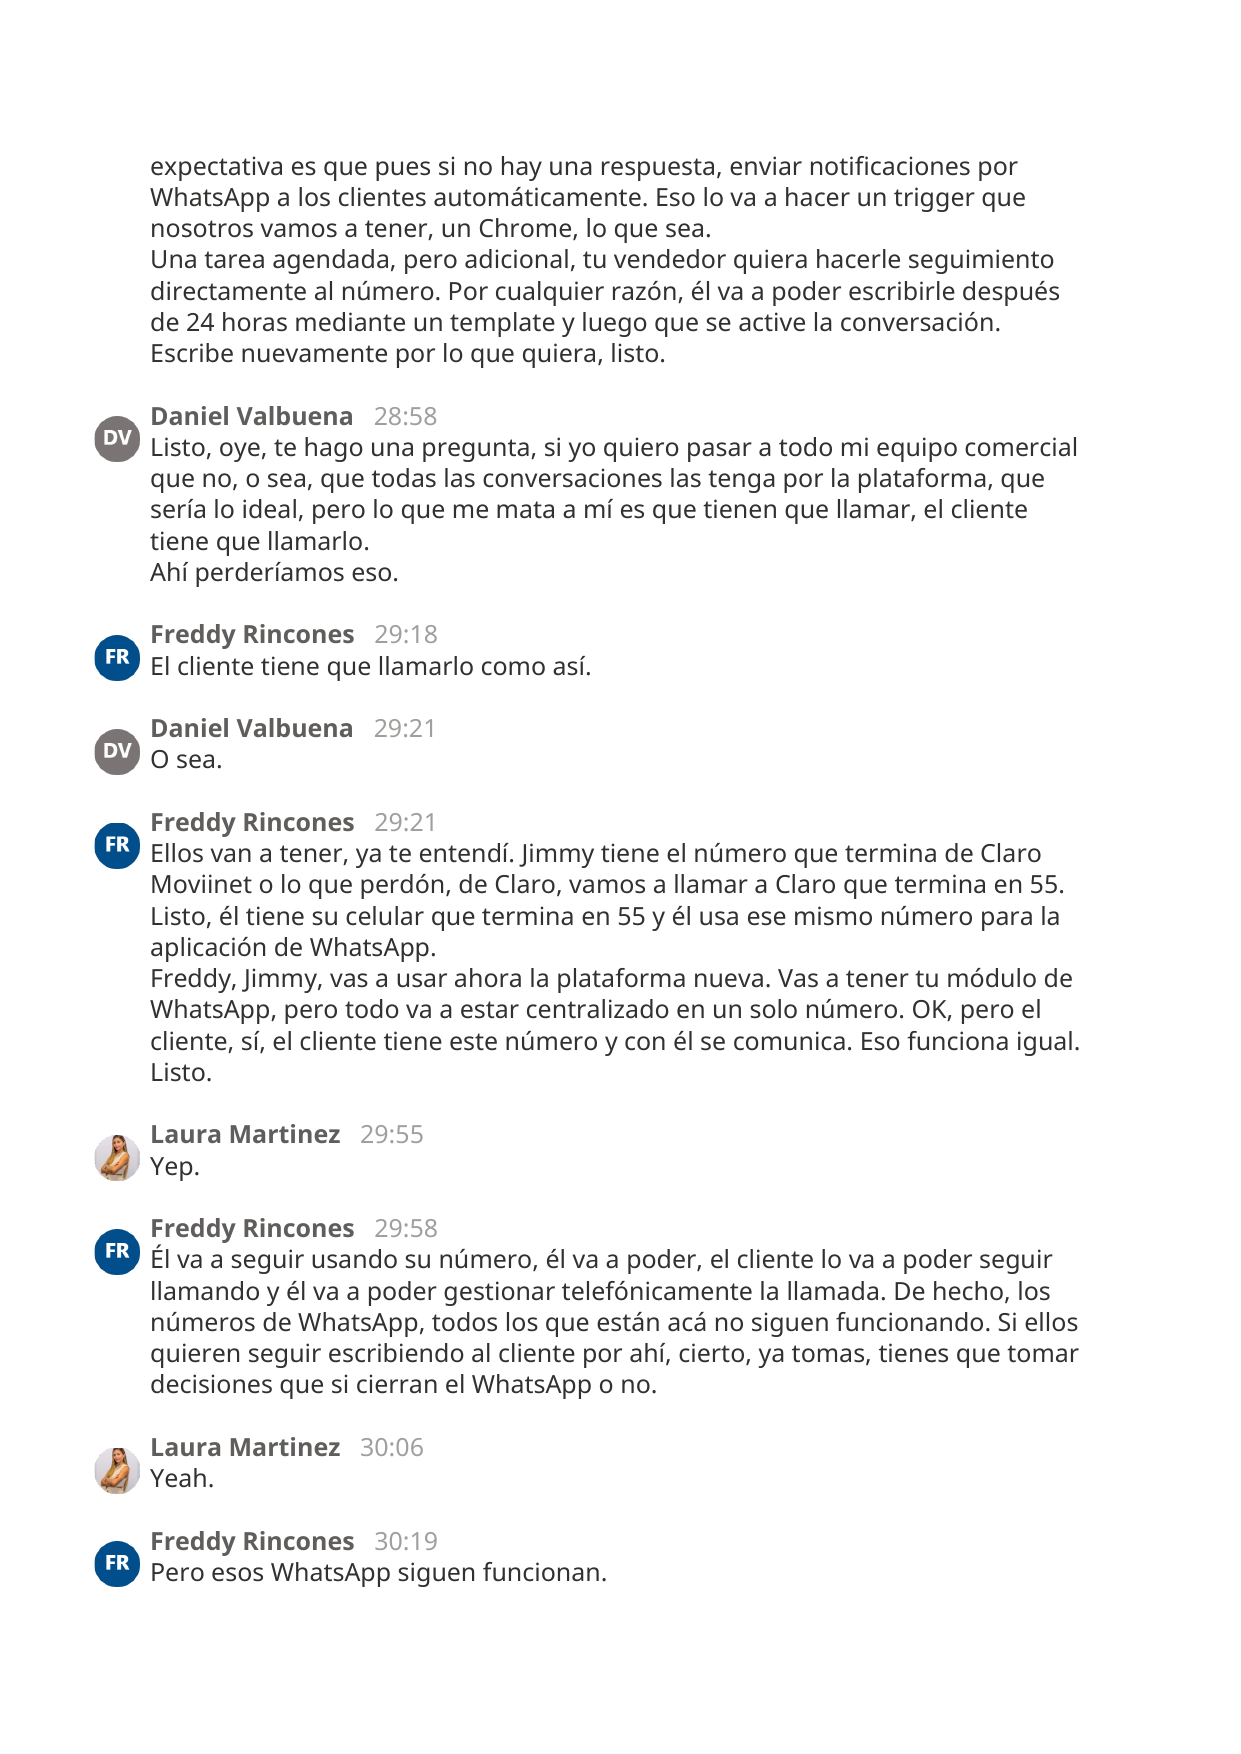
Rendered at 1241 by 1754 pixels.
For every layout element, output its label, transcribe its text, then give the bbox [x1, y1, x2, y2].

text Laura Martinez 29:55 Yep. [150, 1087, 1090, 1181]
picture [94, 635, 140, 681]
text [150, 150, 1090, 369]
text Freddy Rincones 29:18 El cliente tiene que llamarlo como así. [150, 587, 1090, 681]
picture [94, 416, 140, 462]
text Freddy Rincones 29:58 Él va a seguir usando su número, él va a poder, el cliente lo va a poder seguir llamando y él va a poder gestionar telefónicamente la llamada. De hecho, los números de WhatsApp, todos los que están acá no siguen funcionando. Si ellos quieren seguir escribiendo al cliente por ahí, cierto, ya tomas, tienes que tomar decisiones que si cierran el WhatsApp o no. [150, 1181, 1090, 1400]
picture [94, 1541, 140, 1587]
text Daniel Valbuena 28:58 Listo, oye, te hago una pregunta, si yo quiero pasar a todo mi equipo comercial que no, o sea, que todas las conversaciones las tenga por la plataforma, que sería lo ideal, pero lo que me mata a mí es que tienen que llamar, el cliente tiene que llamarlo. Ahí perderíamos eso. [150, 369, 1090, 587]
text Daniel Valbuena 29:21 O sea. [150, 681, 1090, 775]
picture [94, 823, 140, 869]
picture [94, 1448, 140, 1494]
text Freddy Rincones 29:21 Ellos van a tener, ya te entendí. Jimmy tiene el número que termina de Claro Moviinet o lo que perdón, de Claro, vamos a llamar a Claro que termina en 55. Listo, él tiene su celular que termina en 55 y él usa ese mismo número para la aplicación de WhatsApp. Freddy, Jimmy, vas a usar ahora la plataforma nueva. Vas a tener tu módulo de WhatsApp, pero todo va a estar centralizado en un solo número. OK, pero el cliente, sí, el cliente tiene este número y con él se comunica. Eso funciona igual. Listo. [150, 775, 1090, 1087]
picture [94, 729, 140, 775]
text Freddy Rincones 30:19 Pero esos WhatsApp siguen funcionan. [150, 1494, 1090, 1587]
picture [94, 1135, 140, 1181]
text Laura Martinez 30:06 Yeah. [150, 1400, 1090, 1494]
picture [94, 1229, 140, 1275]
